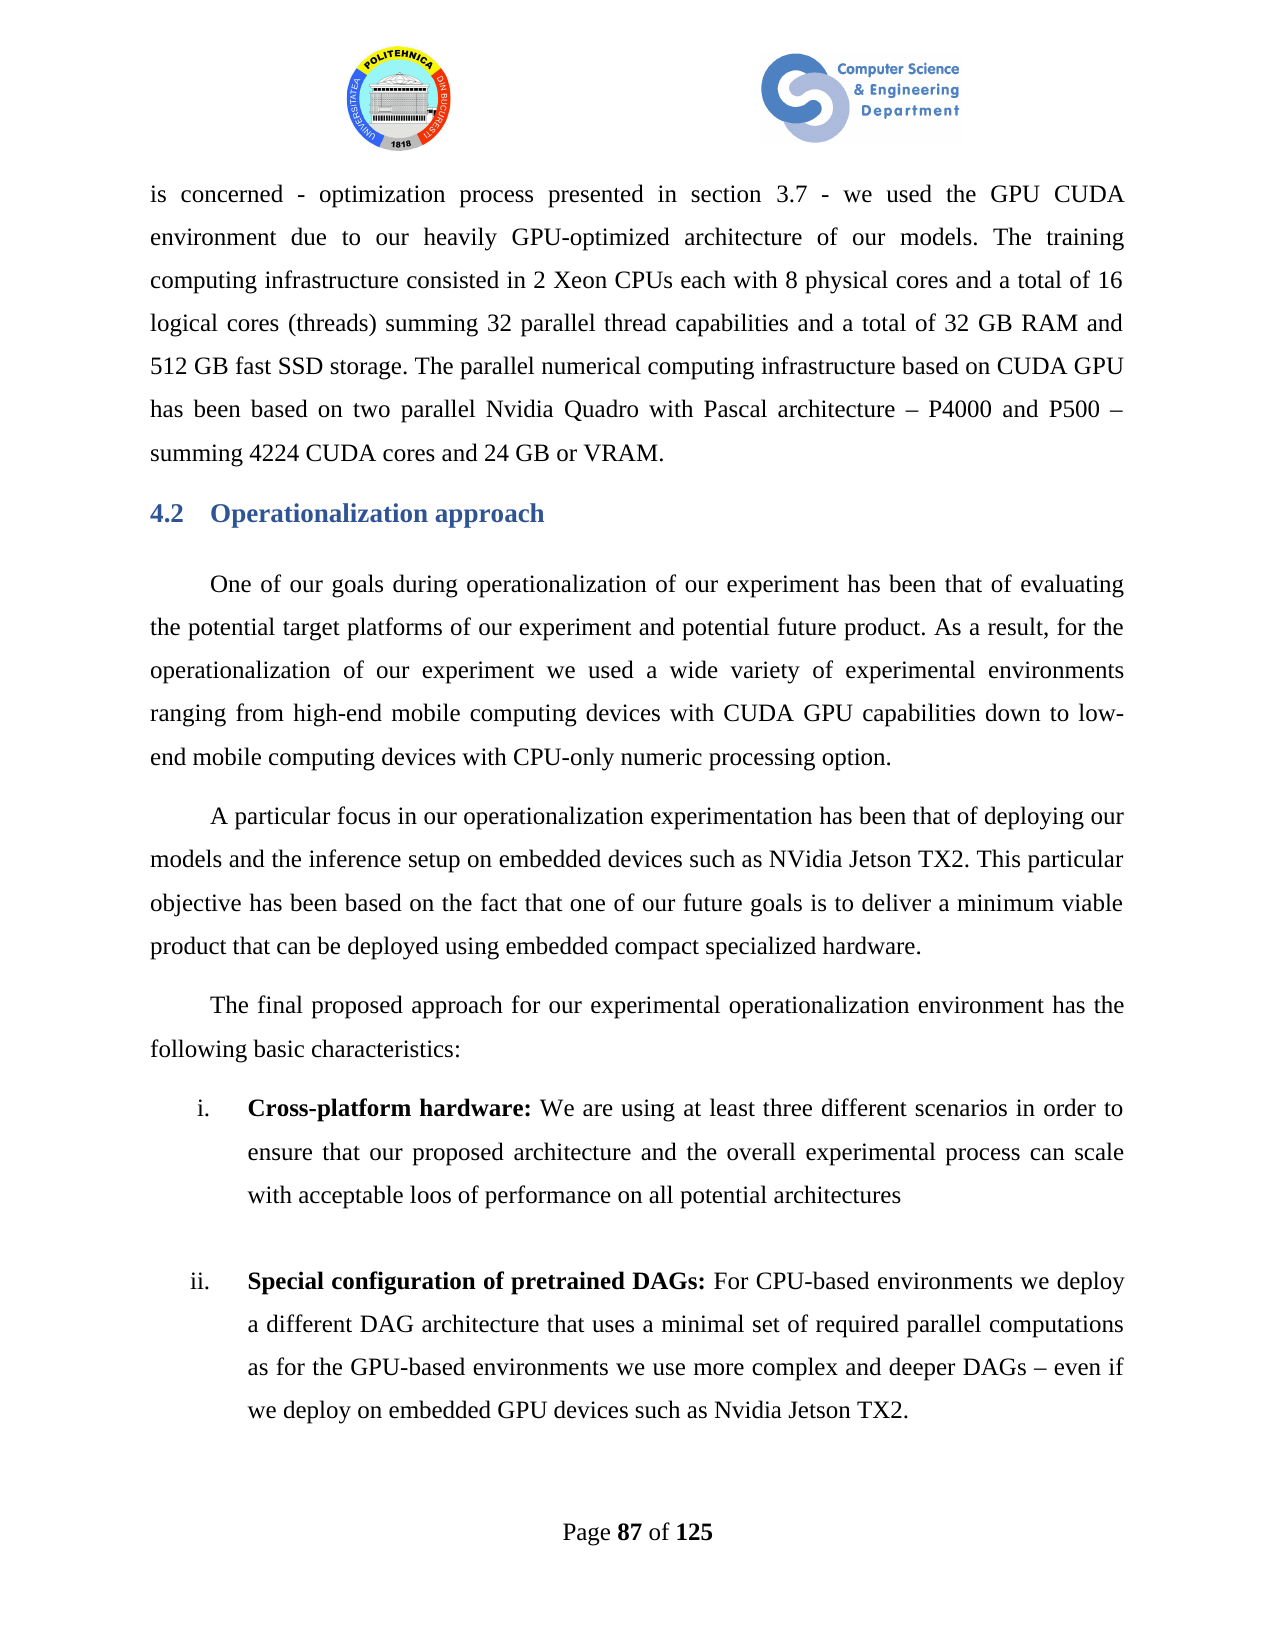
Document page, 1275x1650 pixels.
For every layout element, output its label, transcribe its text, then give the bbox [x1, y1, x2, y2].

picture [346, 46, 451, 151]
subtitle Operationalization approach [150, 497, 1125, 529]
list Special configuration of pretrained DAGs: For CPU-based environments we deploy a different DAG architecture that uses a minimal set of required parallel computations as for the GPU-based environments we use more complex and deeper DAGs – even if we deploy on embedded GPU devices such as Nvidia Jetson TX2. [210, 1266, 1125, 1424]
list Cross-platform hardware: We are using at least three different scenarios in order to ensure that our proposed architecture and the overall experimental process can scale with acceptable loos of performance on all potential architectures [210, 1093, 1125, 1208]
text A particular focus in our operationalization experimentation has been that of deploying our models and the inference setup on embedded devices such as NVidia Jetson TX2. This particular objective has been based on the fact that one of our future goals is to deliver a minimum viable product that can be deployed using embedded compact specialized hardware. [150, 801, 1125, 959]
picture [760, 53, 963, 144]
text One of our goals during operationalization of our experiment has been that of evaluating the potential target platforms of our experiment and potential future product. As a result, for the operationalization of our experiment we used a wide variety of experimental environments ranging from high-end mobile computing devices with CUDA GPU capabilities down to low-end mobile computing devices with CPU-only numeric processing option. [150, 569, 1125, 770]
text The final proposed approach for our experimental operationalization environment has the following basic characteristics: [150, 991, 1125, 1062]
